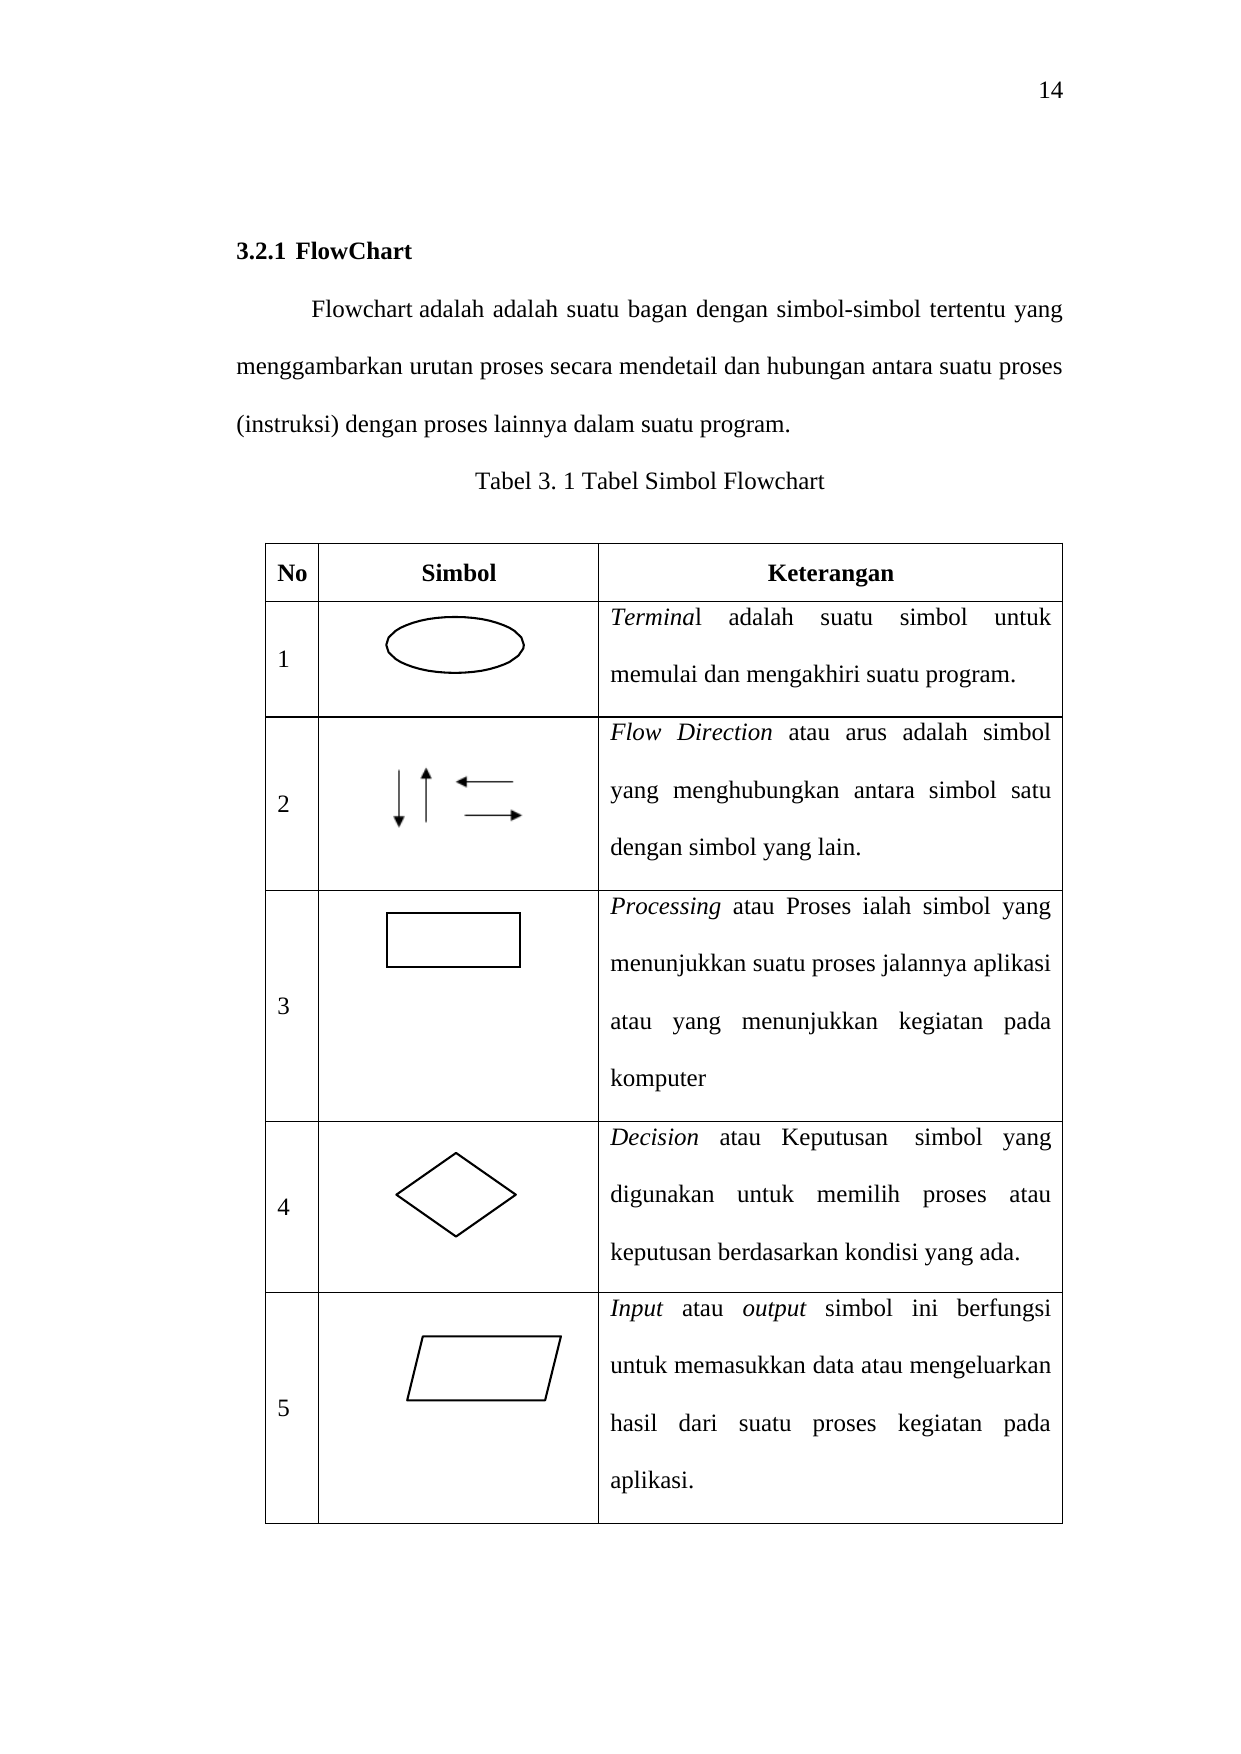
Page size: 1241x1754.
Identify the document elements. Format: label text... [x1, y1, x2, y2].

text Flowchart adalah adalah suatu bagan dengan simbol-simbol tertentu yang menggambarkan urutan proses secara mendetail dan hubungan antara suatu proses (instruksi) dengan proses lainnya dalam suatu program. [236, 294, 1063, 351]
table_cell Flow Direction atau arus adalah simbol yang menghubungkan antara simbol satu dengan simbol yang lain. [599, 718, 1062, 890]
table_cell [319, 602, 598, 716]
table_cell 1 [266, 602, 318, 716]
text Flowchart adalah adalah suatu bagan dengan simbol-simbol tertentu yang menggambarkan urutan proses secara mendetail dan hubungan antara suatu proses (instruksi) dengan proses lainnya dalam suatu program. [236, 380, 1063, 437]
table_cell 4 [266, 1122, 318, 1292]
subtitle FlowChart [236, 236, 1063, 265]
table_cell Terminal adalah suatu simbol untuk memulai dan mengakhiri suatu program. [599, 602, 1062, 716]
table_cell [319, 891, 598, 1121]
table_cell Decision atau Keputusan simbol yang digunakan untuk memilih proses atau keputusan berdasarkan kondisi yang ada. [599, 1122, 1062, 1292]
table_header Simbol [319, 544, 598, 601]
table_cell [319, 718, 598, 890]
table_cell [319, 1122, 598, 1292]
text Tabel 3. 1 Tabel Simbol Flowchart [236, 466, 1063, 495]
table_header Keterangan [599, 544, 1062, 601]
table_header No [266, 544, 318, 601]
table_cell 3 [266, 891, 318, 1121]
table_cell 5 [266, 1293, 318, 1523]
table_cell [319, 1293, 598, 1523]
table_cell 2 [266, 718, 318, 890]
table_cell Input atau output simbol ini berfungsi untuk memasukkan data atau mengeluarkan hasil dari suatu proses kegiatan pada aplikasi. [599, 1293, 1062, 1523]
table_cell Processing atau Proses ialah simbol yang menunjukkan suatu proses jalannya aplikasi atau yang menunjukkan kegiatan pada komputer [599, 891, 1062, 1121]
picture [383, 758, 543, 851]
